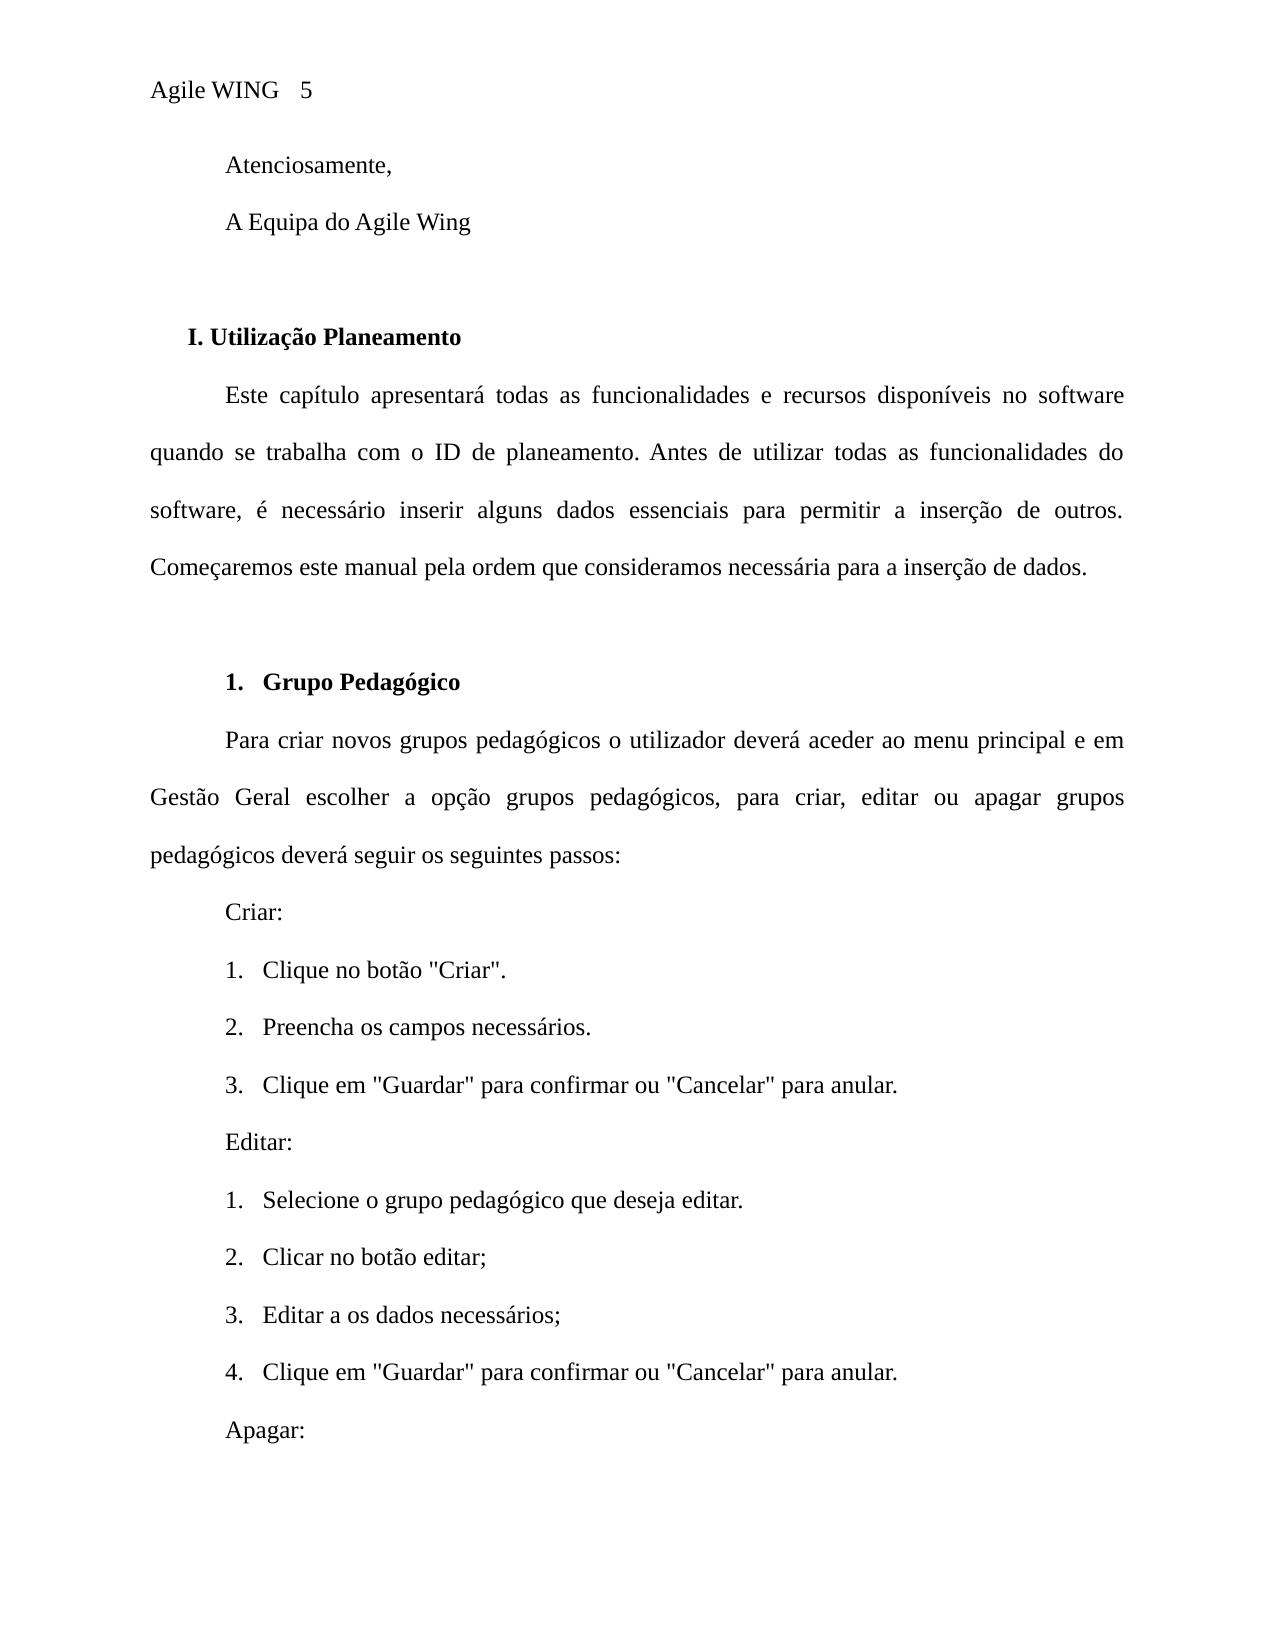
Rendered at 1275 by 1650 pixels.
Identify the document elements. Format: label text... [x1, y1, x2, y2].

list Clique em "Guardar" para confirmar ou "Cancelar" para anular. [225, 1357, 1125, 1386]
text Editar: [225, 1127, 1125, 1156]
list Preencha os campos necessários. [225, 1012, 1125, 1041]
list Selecione o grupo pedagógico que deseja editar. [225, 1185, 1125, 1214]
list Clique em "Guardar" para confirmar ou "Cancelar" para anular. [225, 1070, 1125, 1099]
text Este capítulo apresentará todas as funcionalidades e recursos disponíveis no software quando se trabalha com o ID de planeamento. Antes de utilizar todas as funcionalidades do software, é necessário inserir alguns dados essenciais para permitir a inserção de outros. Começaremos este manual pela ordem que consideramos necessária para a inserção de dados. [150, 380, 1125, 581]
subtitle Grupo Pedagógico [225, 667, 1125, 696]
text Para criar novos grupos pedagógicos o utilizador deverá aceder ao menu principal e em Gestão Geral escolher a opção grupos pedagógicos, para criar, editar ou apagar grupos pedagógicos deverá seguir os seguintes passos: [150, 725, 1125, 869]
subtitle I. Utilização Planeamento [187, 322, 1125, 351]
list Editar a os dados necessários; [225, 1300, 1125, 1329]
list Clicar no botão editar; [225, 1242, 1125, 1271]
text A Equipa do Agile Wing [150, 207, 1125, 236]
list Clique no botão "Criar". [225, 955, 1125, 984]
text Apagar: [225, 1415, 1125, 1444]
text Criar: [150, 897, 1125, 926]
text Atenciosamente, [150, 150, 1125, 179]
